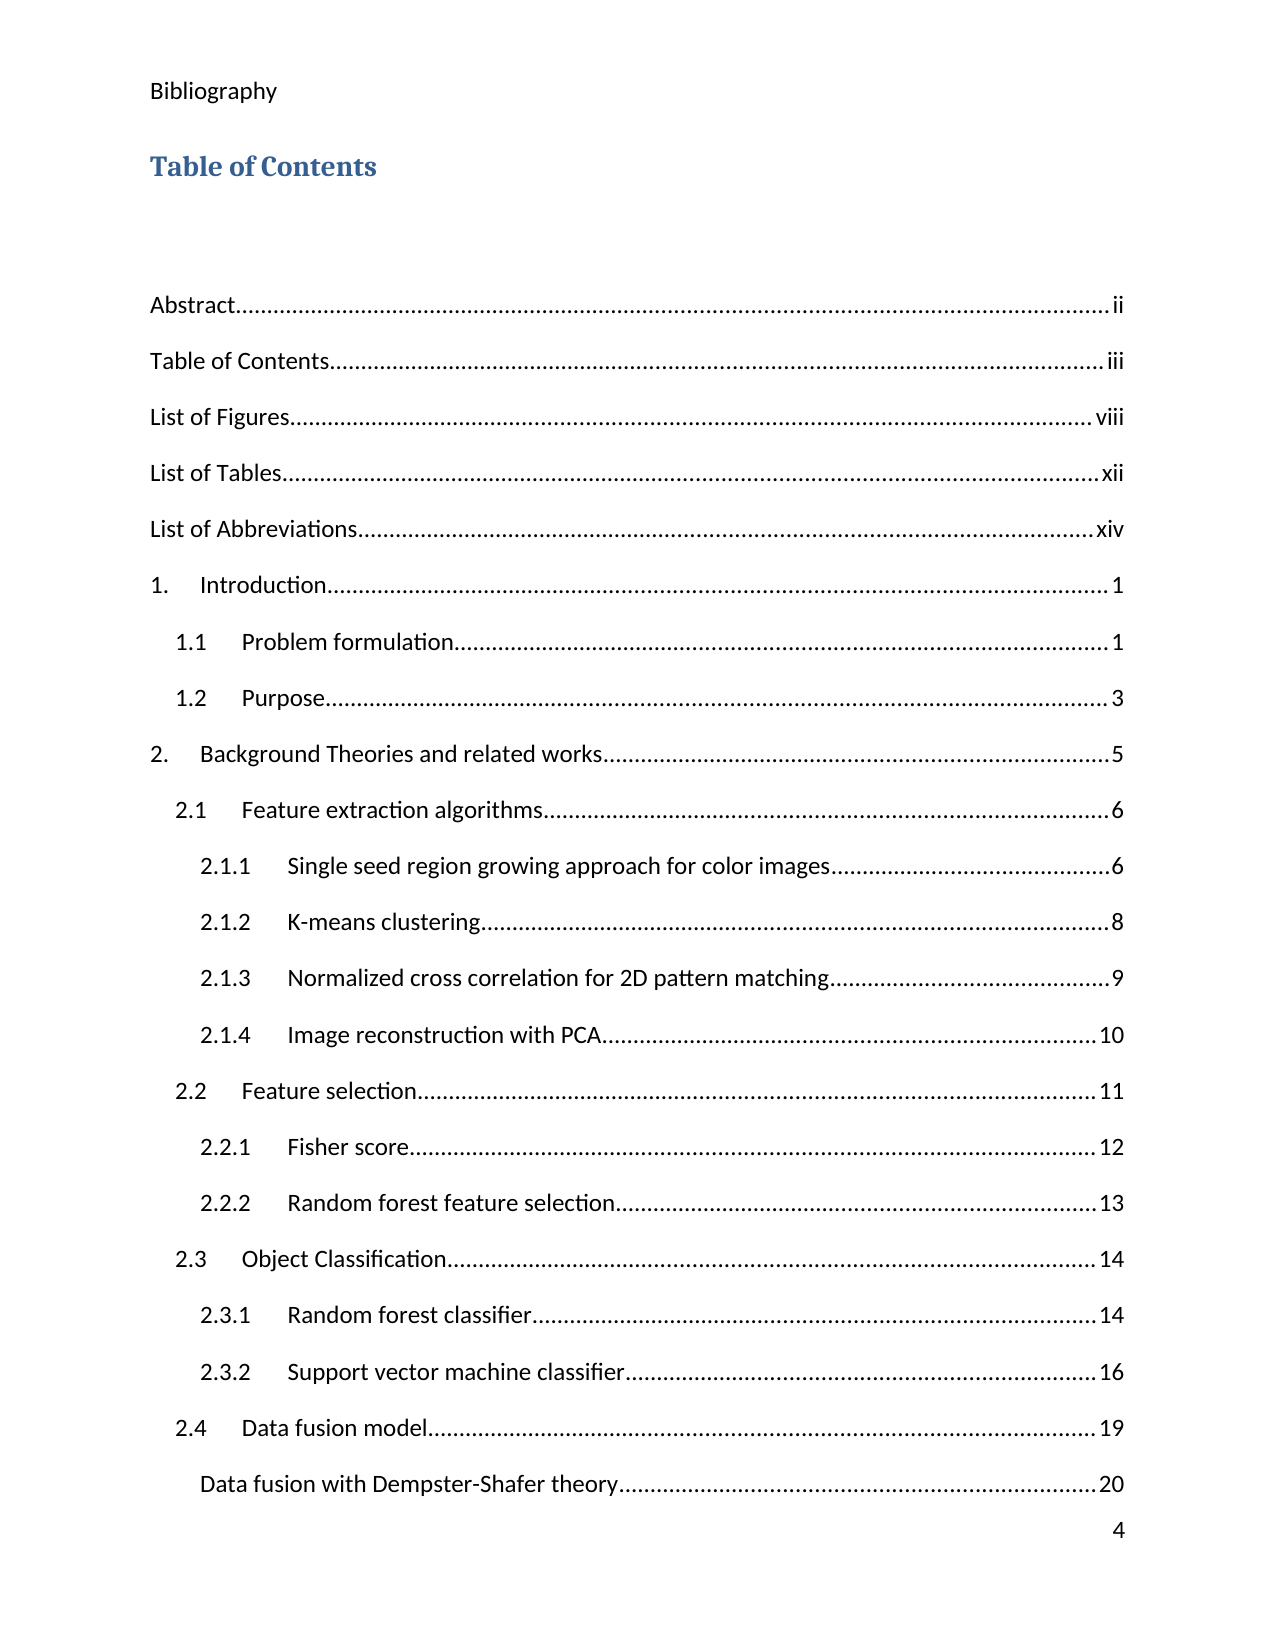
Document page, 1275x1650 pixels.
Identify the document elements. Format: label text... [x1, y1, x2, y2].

subtitle Table of Contents [150, 150, 1125, 183]
